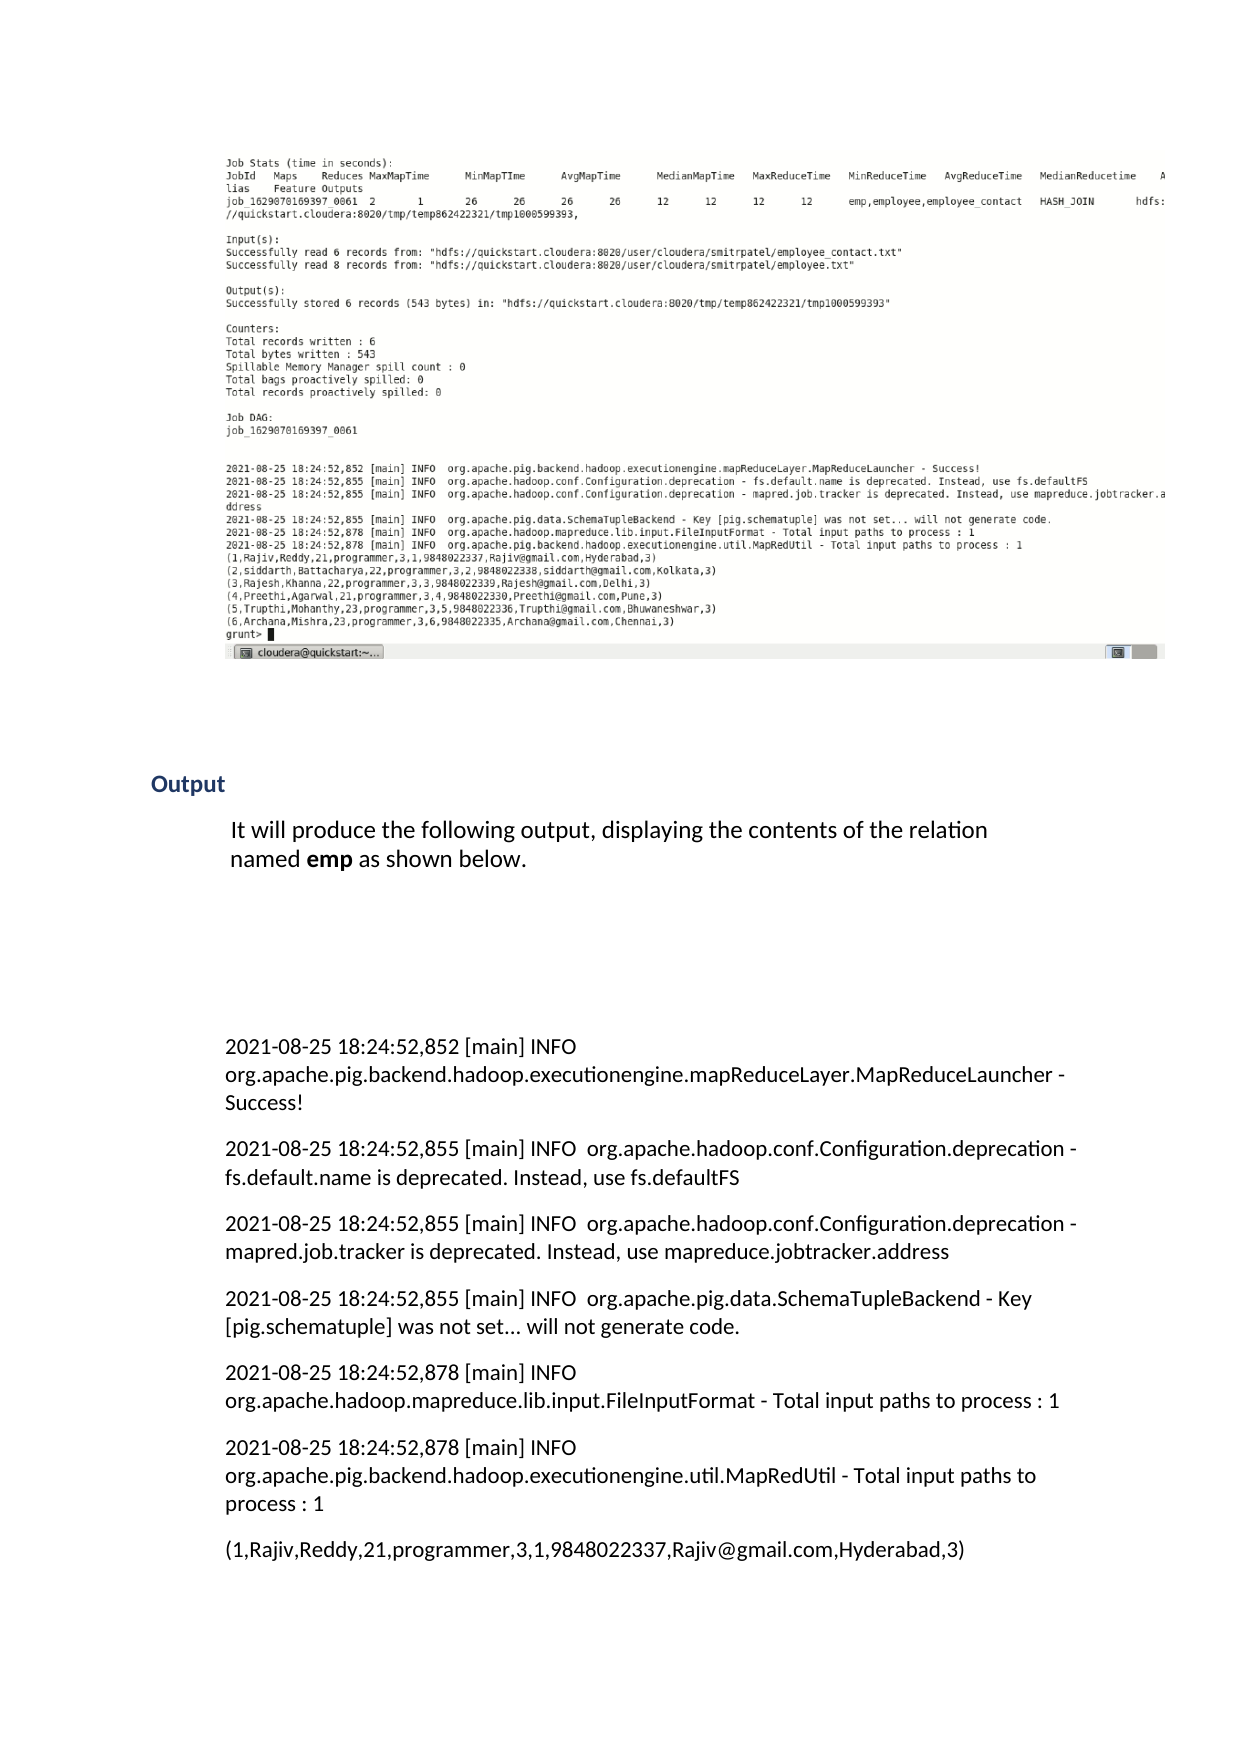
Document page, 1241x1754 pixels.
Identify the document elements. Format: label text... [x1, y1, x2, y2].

text (1,Rajiv,Reddy,21,programmer,3,1,9848022337,Rajiv@gmail.com,Hyderabad,3) [225, 1536, 1090, 1563]
text It will produce the following output, displaying the contents of the relation named emp as shown below. [230, 816, 1029, 874]
text 2021-08-25 18:24:52,852 [main] INFO org.apache.pig.backend.hadoop.executionengine.mapReduceLayer.MapReduceLauncher - Success! [225, 1032, 1090, 1116]
text 2021-08-25 18:24:52,878 [main] INFO org.apache.pig.backend.hadoop.executionengine.util.MapRedUtil - Total input paths to process : 1 [225, 1433, 1090, 1517]
text Output [151, 768, 1090, 799]
picture [225, 150, 1165, 659]
text 2021-08-25 18:24:52,878 [main] INFO org.apache.hadoop.mapreduce.lib.input.FileInputFormat - Total input paths to process : 1 [225, 1358, 1090, 1414]
text 2021-08-25 18:24:52,855 [main] INFO org.apache.pig.data.SchemaTupleBackend - Key [pig.schematuple] was not set... will not generate code. [225, 1284, 1090, 1340]
text 2021-08-25 18:24:52,855 [main] INFO org.apache.hadoop.conf.Configuration.deprecation - mapred.job.tracker is deprecated. Instead, use mapreduce.jobtracker.address [225, 1209, 1090, 1265]
text 2021-08-25 18:24:52,855 [main] INFO org.apache.hadoop.conf.Configuration.deprecation - fs.default.name is deprecated. Instead, use fs.defaultFS [225, 1134, 1090, 1191]
